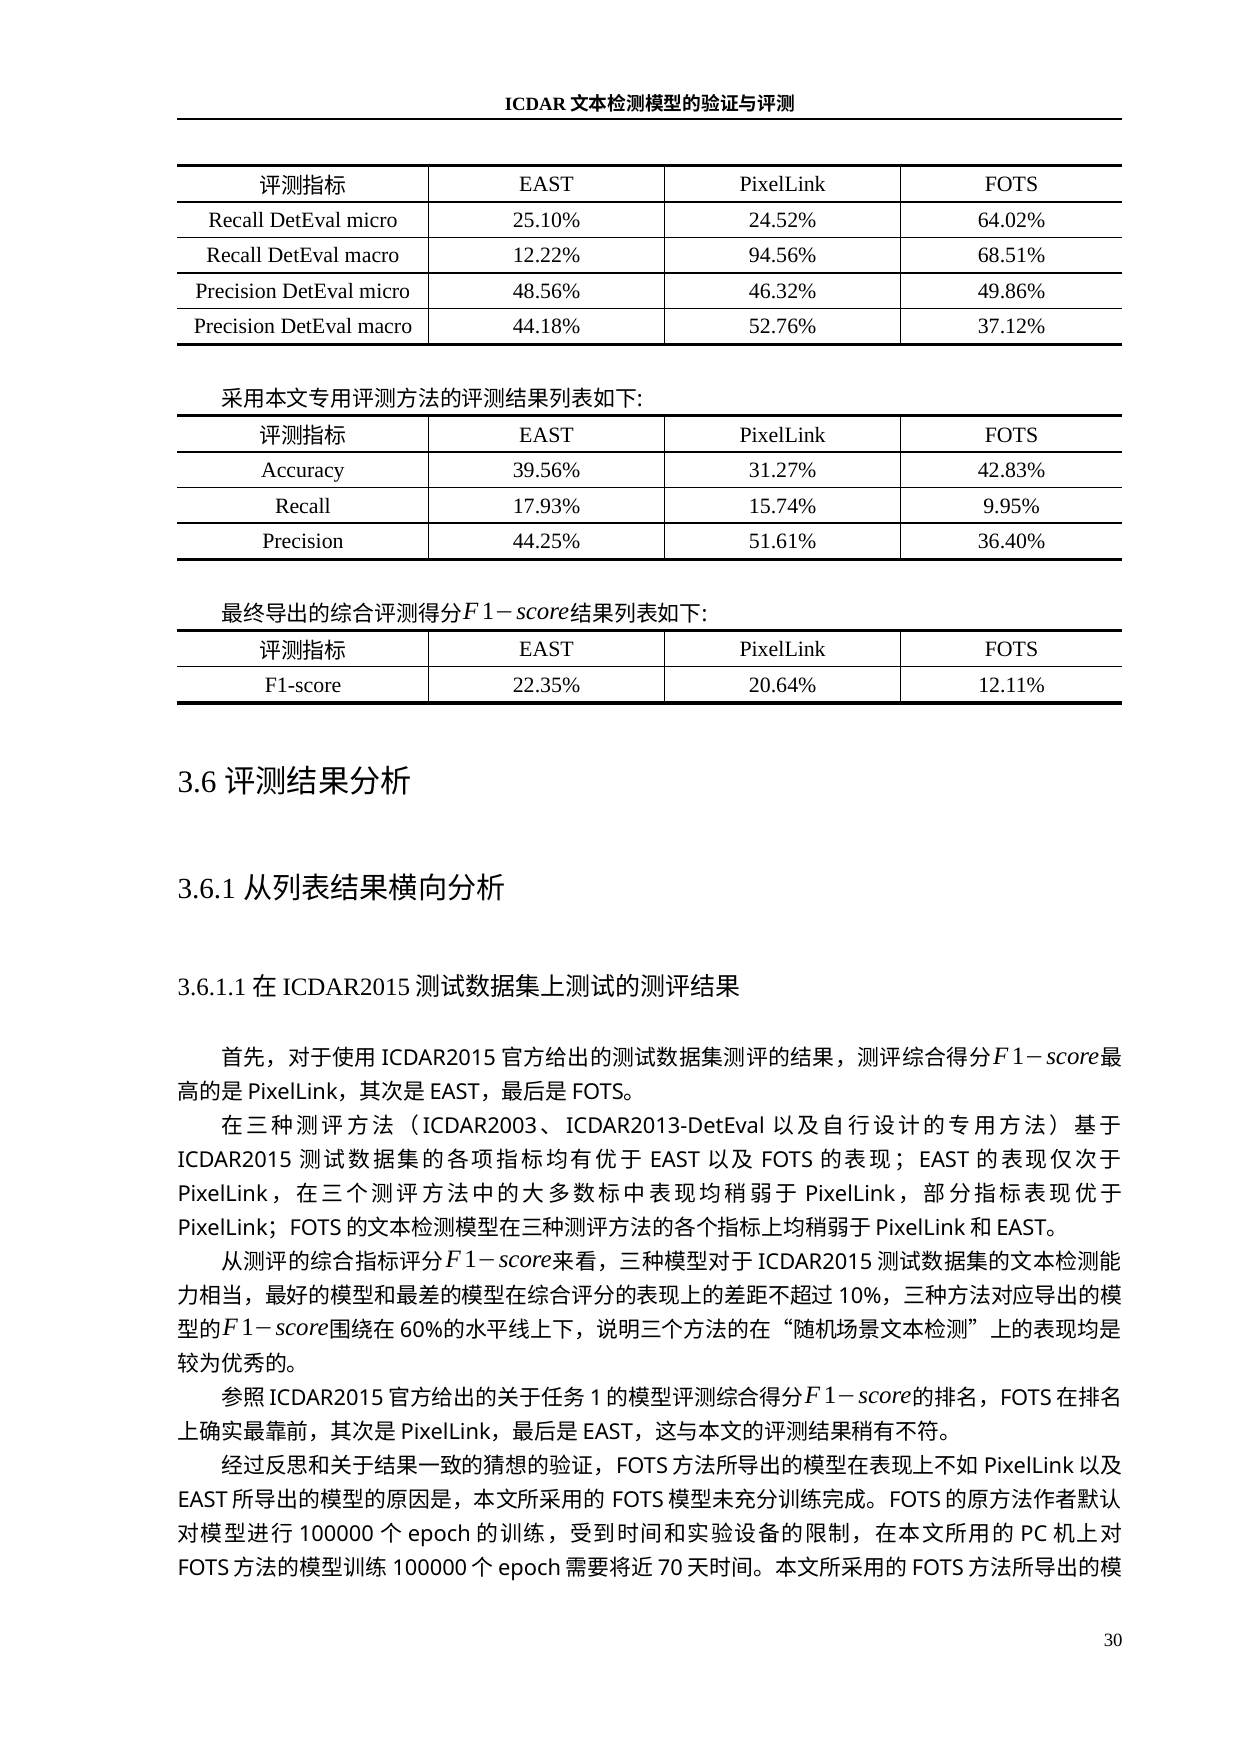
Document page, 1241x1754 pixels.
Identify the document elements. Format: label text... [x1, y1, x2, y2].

table_cell 12.11% [901, 667, 1122, 701]
table_cell 44.25% [429, 524, 664, 558]
table_cell 9.95% [901, 488, 1122, 522]
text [177, 1447, 1122, 1582]
text 在三种测评方法（ICDAR2003、ICDAR2013-DetEval以及自行设计的专用方法）基于ICDAR2015测试数据集的各项指标均有优于EAST以及FOTS的表现；EAST的表现仅次于PixelLink，在三个测评方法中的大多数标中表现均稍弱于PixelLink，部分指标表现优于PixelLink；FOTS的文本检测模型在三种测评方法的各个指标上均稍弱于PixelLink和EAST。 [177, 1107, 1122, 1243]
table_cell 39.56% [429, 453, 664, 487]
table_header FOTS [901, 632, 1122, 666]
table_cell 25.10% [429, 203, 664, 236]
table_cell Recall DetEval micro [177, 203, 428, 236]
table_cell 44.18% [429, 309, 664, 343]
table_cell 42.83% [901, 453, 1122, 487]
table_header EAST [429, 632, 664, 666]
table_cell 46.32% [665, 274, 900, 307]
table_cell 37.12% [901, 309, 1122, 343]
subtitle 从列表结果横向分析 [177, 852, 1122, 920]
table_header 评测指标 [177, 417, 428, 451]
table_cell 12.22% [429, 238, 664, 272]
table_header EAST [429, 417, 664, 451]
table_cell 20.64% [665, 667, 900, 701]
table_header PixelLink [665, 167, 900, 201]
table_header PixelLink [665, 417, 900, 451]
subtitle 在ICDAR2015测试数据集上测试的测评结果 [177, 951, 1122, 1018]
table_header FOTS [901, 167, 1122, 201]
table_cell Precision DetEval micro [177, 274, 428, 307]
table_cell 15.74% [665, 488, 900, 522]
text 从测评的综合指标评分来看，三种模型对于ICDAR2015测试数据集的文本检测能力相当，最好的模型和最差的模型在综合评分的表现上的差距不超过10%，三种方法对应导出的模型的围绕在60%的水平线上下，说明三个方法的在“随机场景文本检测”上的表现均是较为优秀的。 [177, 1243, 1122, 1379]
subtitle 评测结果分析 [177, 745, 1122, 813]
table_cell 24.52% [665, 203, 900, 236]
table_header 评测指标 [177, 632, 428, 666]
table_header PixelLink [665, 632, 900, 666]
table_cell 49.86% [901, 274, 1122, 307]
table_cell Precision [177, 524, 428, 558]
table_cell F1-score [177, 667, 428, 701]
table_cell 48.56% [429, 274, 664, 307]
text 最终导出的综合评测得分结果列表如下: [177, 595, 1122, 629]
table_cell 36.40% [901, 524, 1122, 558]
text 参照ICDAR2015官方给出的关于任务1的模型评测综合得分的排名，FOTS在排名上确实最靠前，其次是PixelLink，最后是EAST，这与本文的评测结果稍有不符。 [177, 1379, 1122, 1447]
table_cell 68.51% [901, 238, 1122, 272]
table_cell 64.02% [901, 203, 1122, 236]
table_cell 17.93% [429, 488, 664, 522]
text 采用本文专用评测方法的评测结果列表如下: [177, 380, 1122, 414]
table_cell 94.56% [665, 238, 900, 272]
table_cell 22.35% [429, 667, 664, 701]
table_cell Precision DetEval macro [177, 309, 428, 343]
table_cell Recall [177, 488, 428, 522]
table_header FOTS [901, 417, 1122, 451]
table_cell 52.76% [665, 309, 900, 343]
table_header 评测指标 [177, 167, 428, 201]
table_cell Recall DetEval macro [177, 238, 428, 272]
table_cell 51.61% [665, 524, 900, 558]
table_header EAST [429, 167, 664, 201]
table_cell 31.27% [665, 453, 900, 487]
text 首先，对于使用ICDAR2015官方给出的测试数据集测评的结果，测评综合得分最高的是PixelLink，其次是EAST，最后是FOTS。 [177, 1039, 1122, 1107]
table_cell Accuracy [177, 453, 428, 487]
